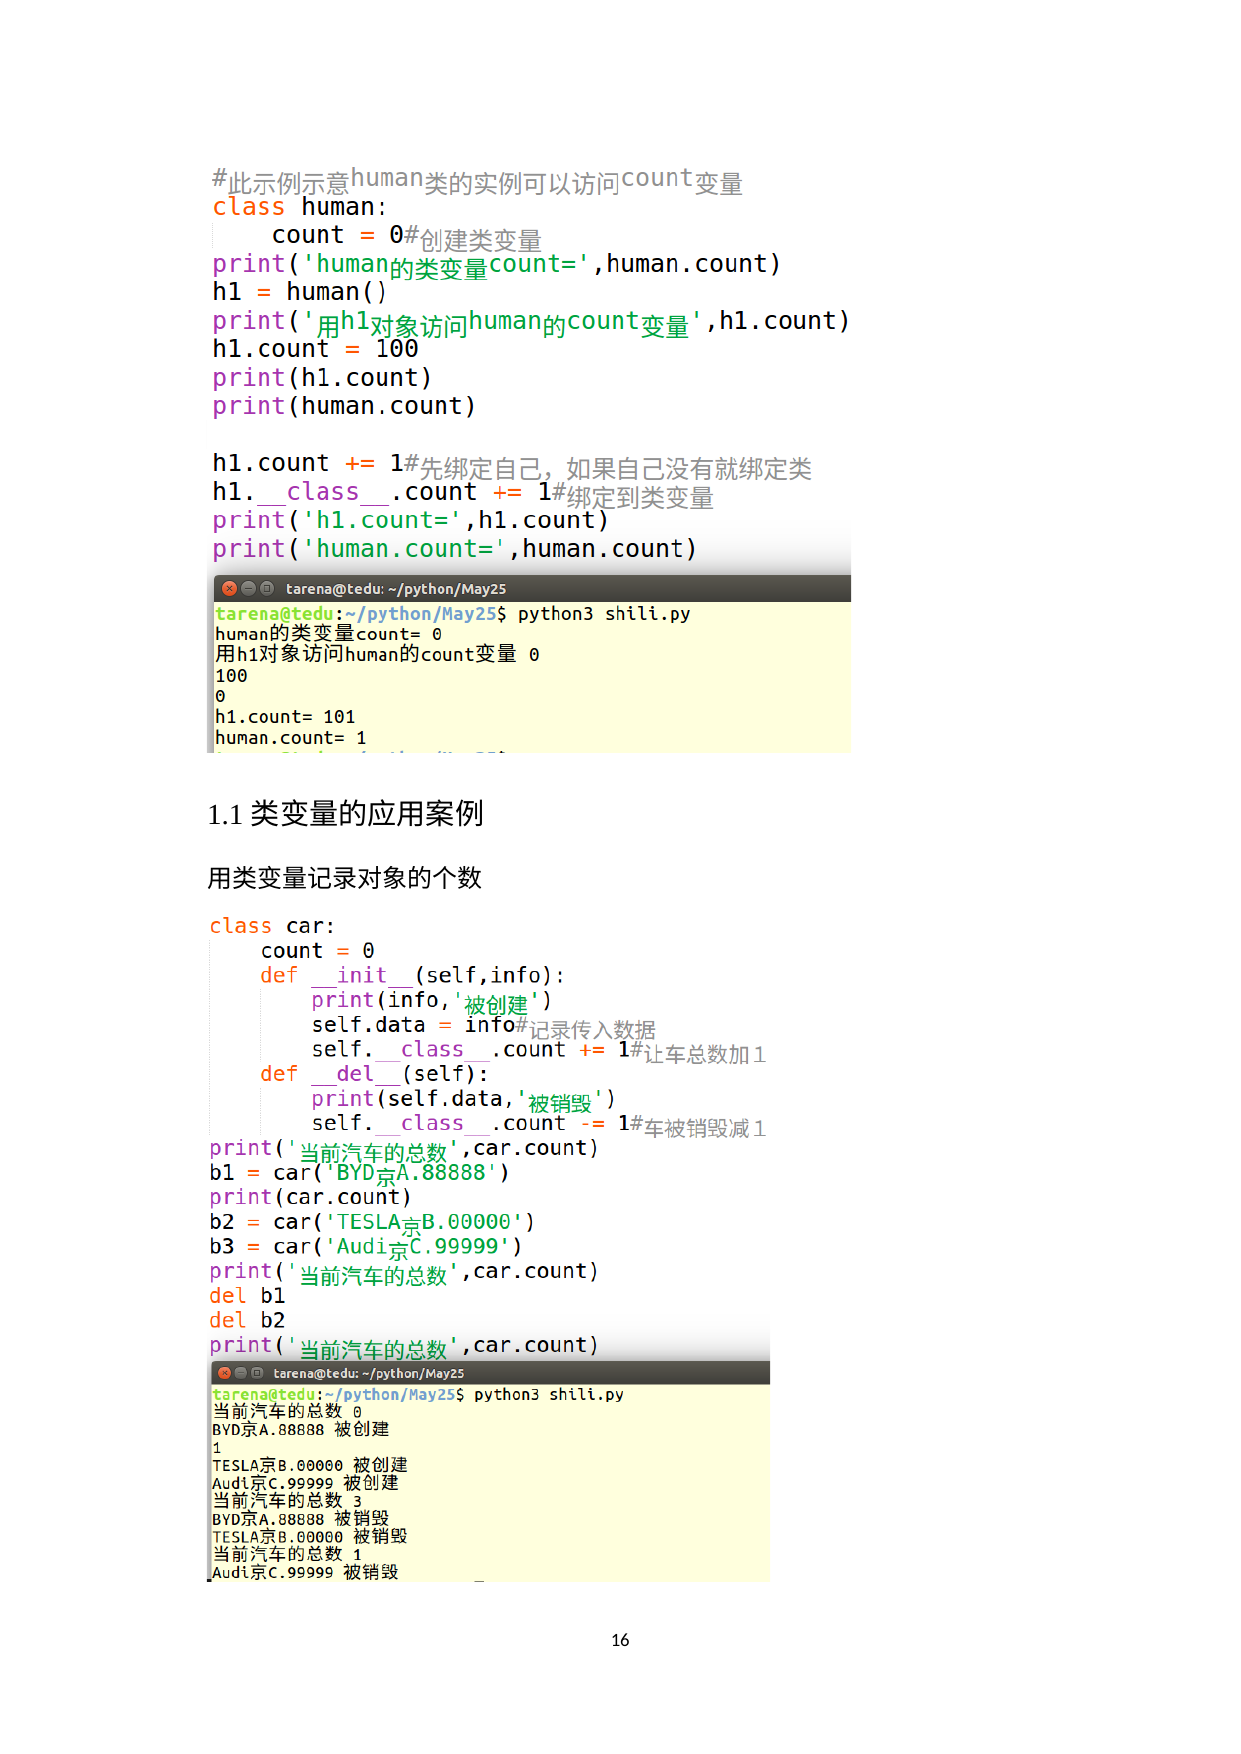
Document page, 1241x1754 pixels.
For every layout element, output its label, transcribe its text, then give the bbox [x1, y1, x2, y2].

picture [206, 162, 852, 753]
picture [206, 909, 771, 1582]
text 1.1 类变量的应用案例 [207, 779, 1033, 844]
text 用类变量记录对象的个数 [207, 844, 1033, 909]
